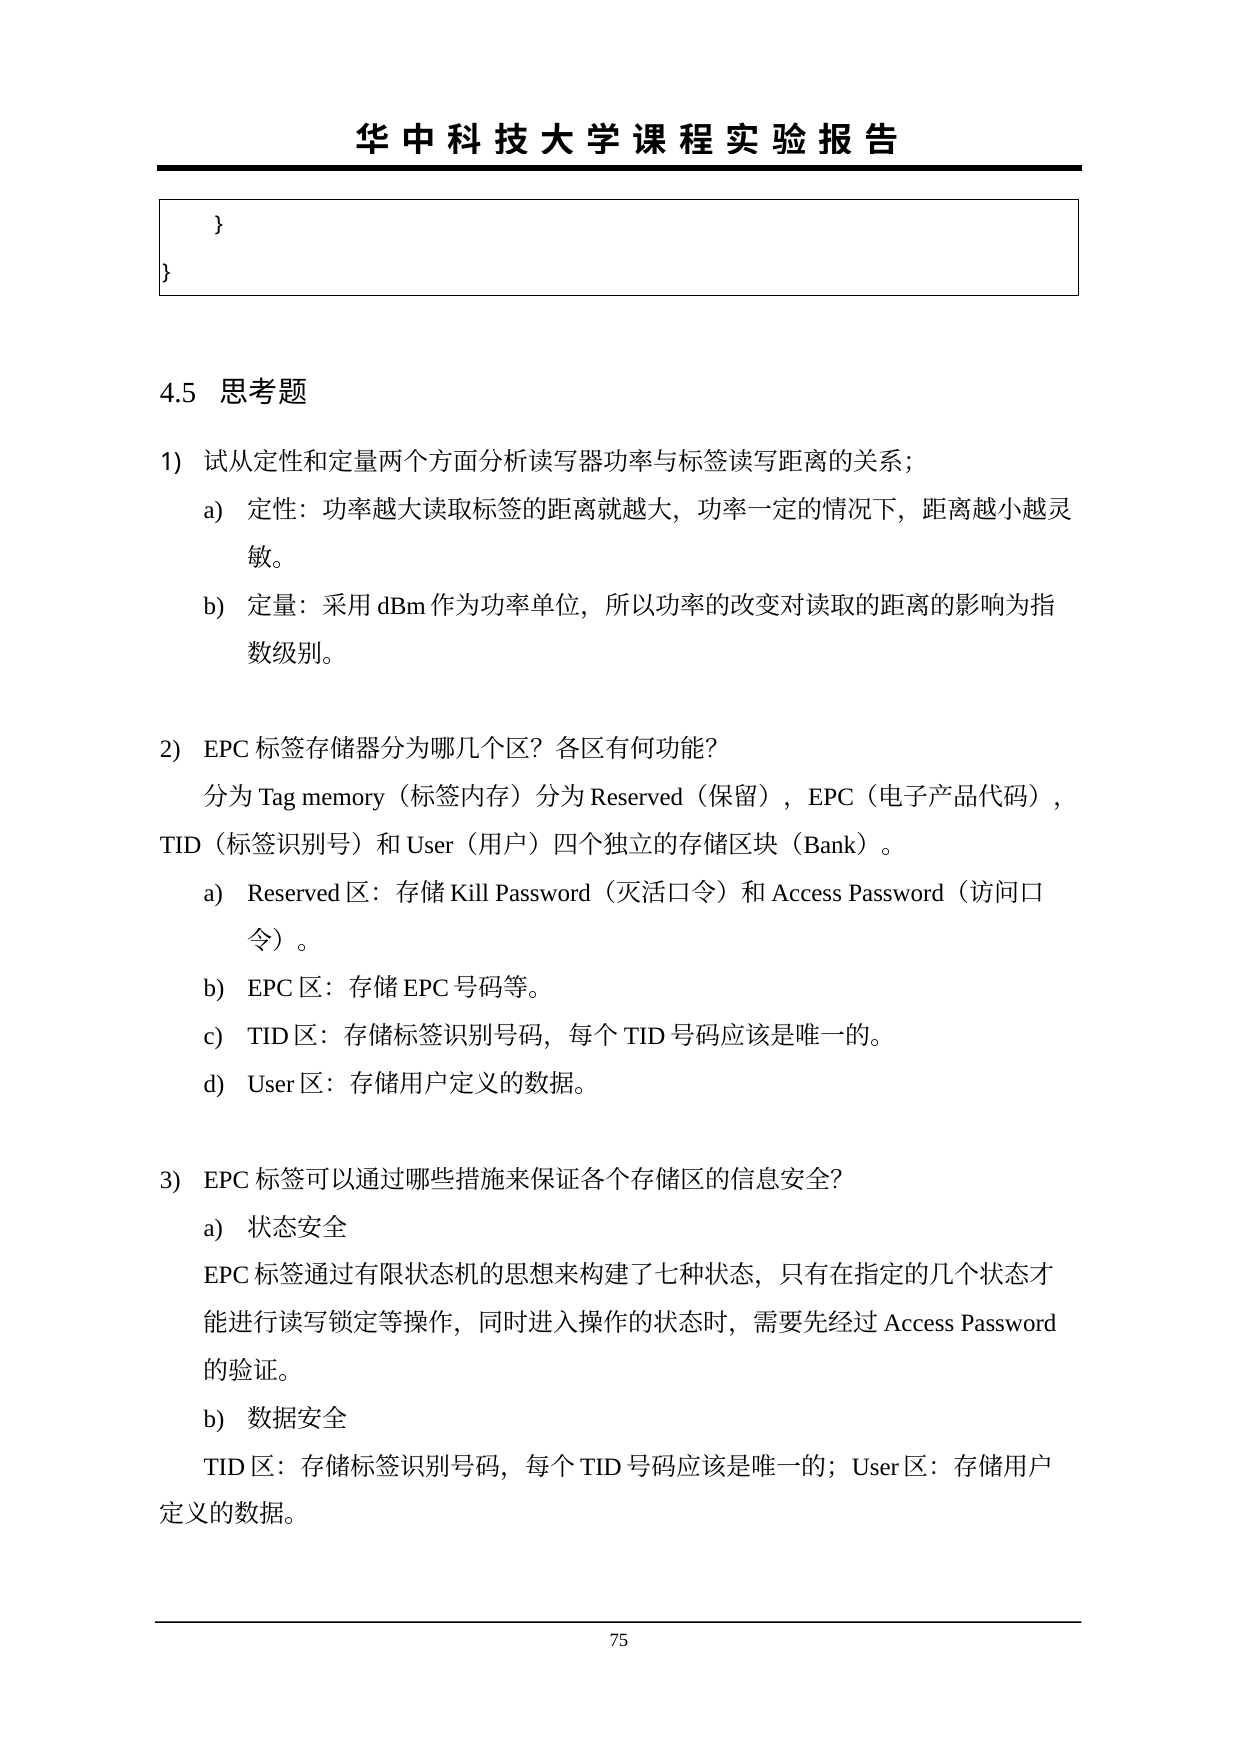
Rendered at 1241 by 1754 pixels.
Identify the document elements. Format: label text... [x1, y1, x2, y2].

list 定性：功率越大读取标签的距离就越大，功率一定的情况下，距离越小越灵敏。 [203, 484, 1078, 580]
list User区：存储用户定义的数据。 [203, 1058, 1078, 1106]
text } [160, 246, 1078, 295]
list 定量：采用dBm作为功率单位，所以功率的改变对读取的距离的影响为指数级别。 [203, 580, 1078, 675]
text } [160, 200, 1078, 246]
list 试从定性和定量两个方面分析读写器功率与标签读写距离的关系； [159, 436, 1078, 484]
list 状态安全 [203, 1201, 1078, 1249]
text 分为Tag memory（标签内存）分为Reserved（保留），EPC（电子产品代码），TID（标签识别号）和User（用户）四个独立的存储区块（Bank）。 [159, 771, 1078, 867]
list EPC 标签可以通过哪些措施来保证各个存储区的信息安全？ [159, 1153, 1078, 1201]
list TID区：存储标签识别号码，每个TID号码应该是唯一的。 [203, 1010, 1078, 1058]
list EPC标签通过有限状态机的思想来构建了七种状态，只有在指定的几个状态才能进行读写锁定等操作，同时进入操作的状态时，需要先经过Access Password的验证。 [203, 1249, 1078, 1392]
list EPC 标签存储器分为哪几个区？各区有何功能？ [159, 723, 1078, 771]
list EPC区：存储EPC号码等。 [203, 962, 1078, 1010]
text TID区：存储标签识别号码，每个TID号码应该是唯一的；User区：存储用户定义的数据。 [159, 1440, 1078, 1536]
list 数据安全 [203, 1392, 1078, 1440]
subtitle 思考题 [159, 369, 1053, 411]
list Reserved区：存储Kill Password（灭活口令）和Access Password（访问口令）。 [203, 867, 1078, 962]
